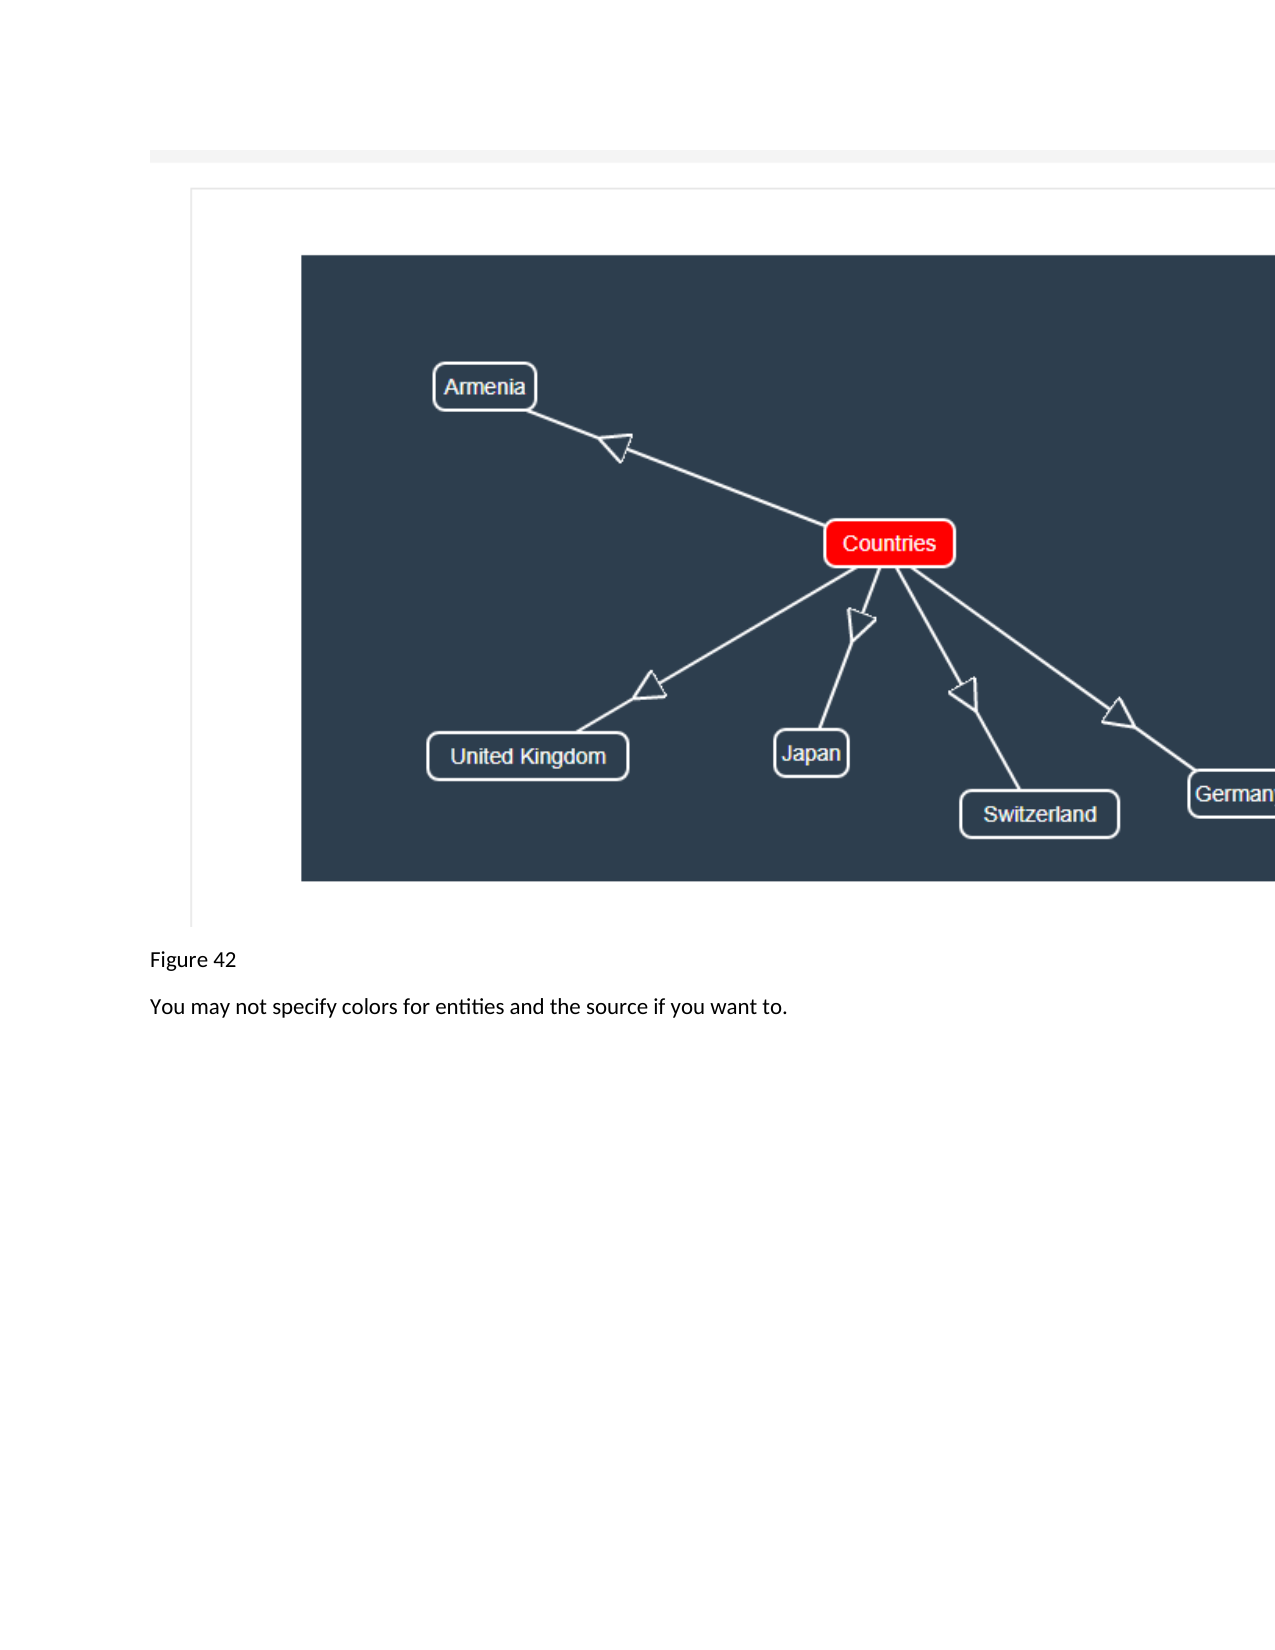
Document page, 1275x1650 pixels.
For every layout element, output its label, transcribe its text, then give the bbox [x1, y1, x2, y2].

picture [150, 150, 1275, 927]
text You may not specify colors for entities and the source if you want to. [150, 992, 1125, 1020]
text Figure 42 [150, 945, 1125, 973]
